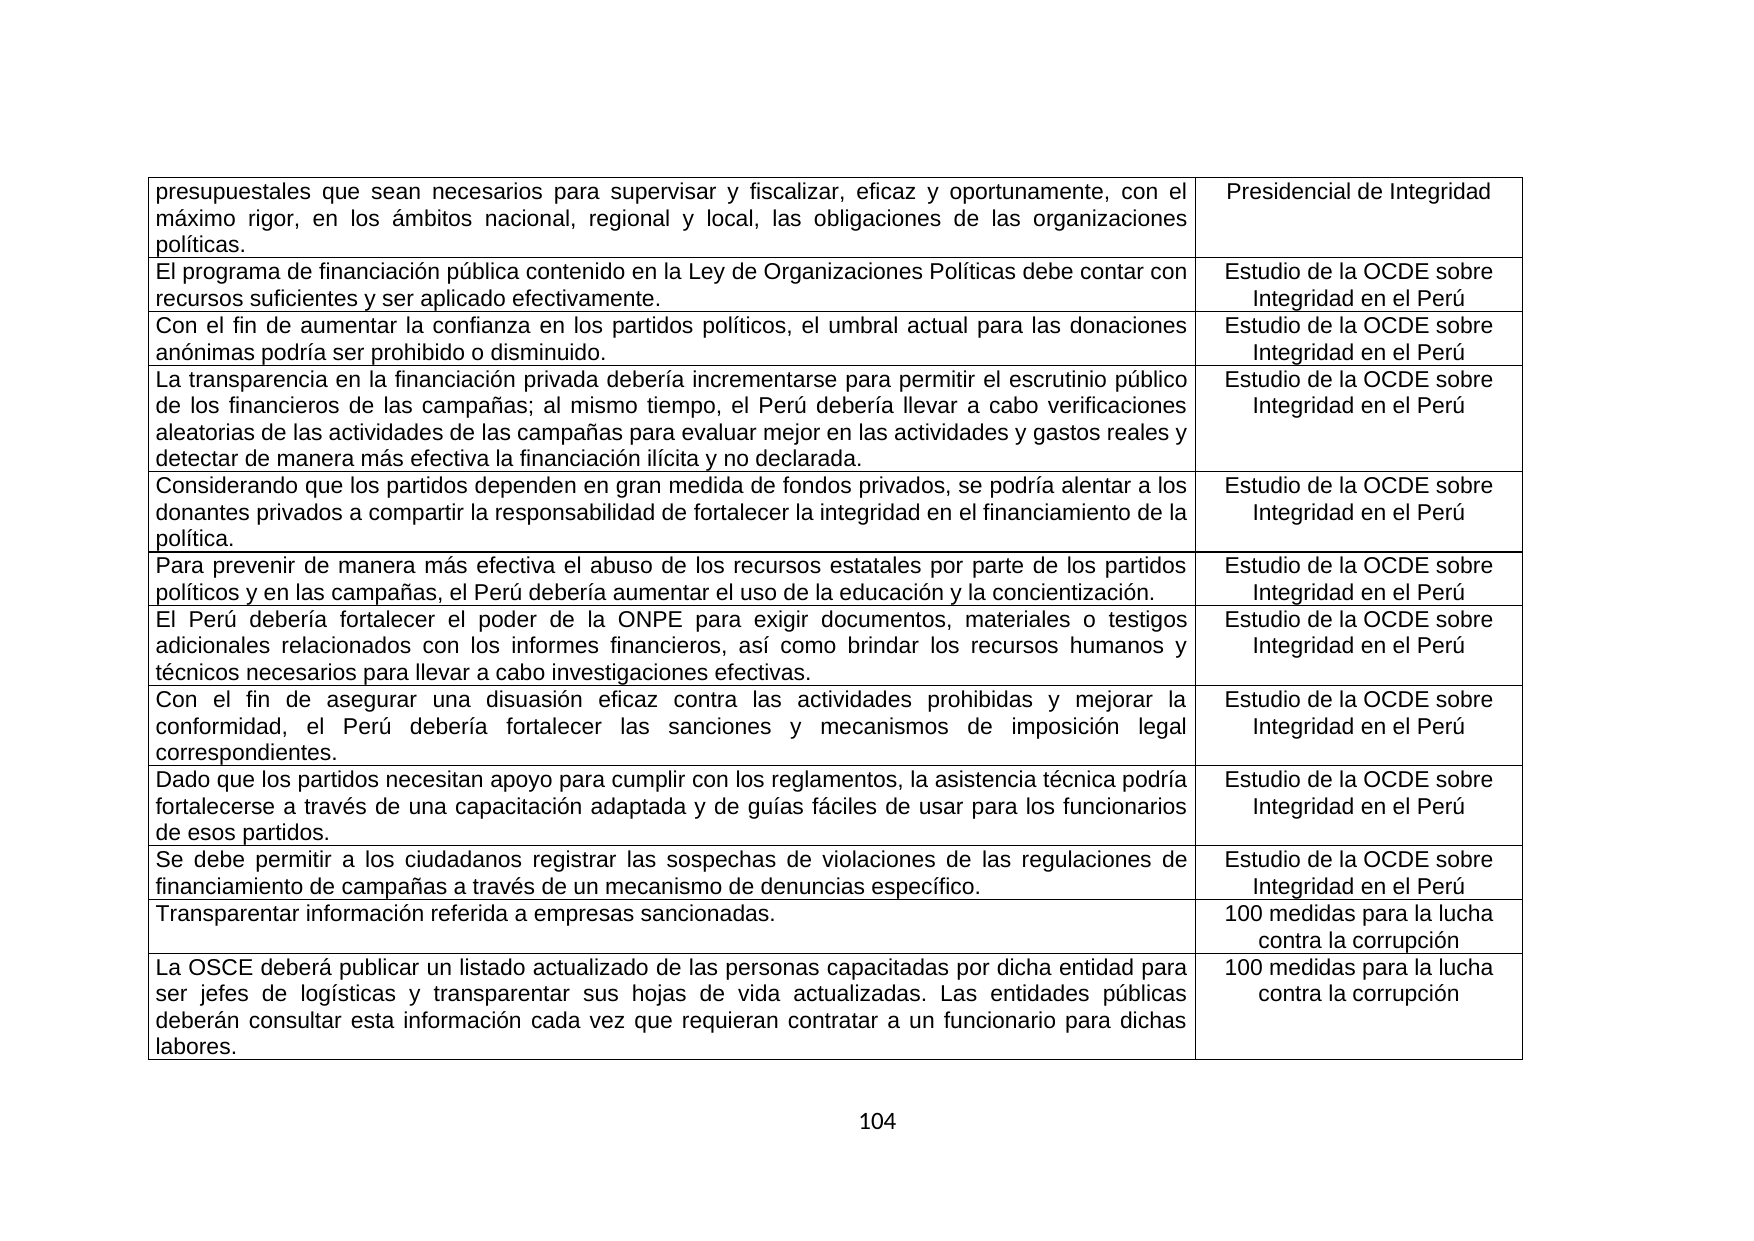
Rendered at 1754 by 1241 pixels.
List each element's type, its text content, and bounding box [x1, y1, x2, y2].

table_cell Estudio de la OCDE sobre Integridad en el Perú [1196, 846, 1522, 899]
table_cell Con el fin de aumentar la confianza en los partidos políticos, el umbral actual para las donaciones anónimas podría ser prohibido o disminuido. [149, 312, 1195, 365]
table_cell Estudio de la OCDE sobre Integridad en el Perú [1196, 766, 1522, 845]
table_cell La transparencia en la financiación privada debería incrementarse para permitir el escrutinio público de los financieros de las campañas; al mismo tiempo, el Perú debería llevar a cabo verificaciones aleatorias de las actividades de las campañas para evaluar mejor en las actividades y gastos reales y detectar de manera más efectiva la financiación ilícita y no declarada. [149, 366, 1195, 471]
table_cell Se debe permitir a los ciudadanos registrar las sospechas de violaciones de las regulaciones de financiamiento de campañas a través de un mecanismo de denuncias específico. [149, 846, 1195, 899]
table_cell Considerando que los partidos dependen en gran medida de fondos privados, se podría alentar a los donantes privados a compartir la responsabilidad de fortalecer la integridad en el financiamiento de la política. [149, 472, 1195, 551]
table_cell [149, 178, 1195, 257]
table_cell Para prevenir de manera más efectiva el abuso de los recursos estatales por parte de los partidos políticos y en las campañas, el Perú debería aumentar el uso de la educación y la concientización. [149, 553, 1195, 605]
table_cell Transparentar información referida a empresas sancionadas. [149, 900, 1195, 953]
table_cell Dado que los partidos necesitan apoyo para cumplir con los reglamentos, la asistencia técnica podría fortalecerse a través de una capacitación adaptada y de guías fáciles de usar para los funcionarios de esos partidos. [149, 766, 1195, 845]
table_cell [1196, 954, 1522, 1059]
table_cell El Perú debería fortalecer el poder de la ONPE para exigir documentos, materiales o testigos adicionales relacionados con los informes financieros, así como brindar los recursos humanos y técnicos necesarios para llevar a cabo investigaciones efectivas. [149, 606, 1195, 685]
table_cell La OSCE deberá publicar un listado actualizado de las personas capacitadas por dicha entidad para ser jefes de logísticas y transparentar sus hojas de vida actualizadas. Las entidades públicas deberán consultar esta información cada vez que requieran contratar a un funcionario para dichas labores. [149, 954, 1195, 1059]
table_cell Estudio de la OCDE sobre Integridad en el Perú [1196, 312, 1522, 365]
table_cell Estudio de la OCDE sobre Integridad en el Perú [1196, 553, 1522, 605]
table_cell Estudio de la OCDE sobre Integridad en el Perú [1196, 606, 1522, 685]
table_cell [1196, 178, 1522, 257]
table_cell El programa de financiación pública contenido en la Ley de Organizaciones Políticas debe contar con recursos suficientes y ser aplicado efectivamente. [149, 258, 1195, 311]
table_cell Estudio de la OCDE sobre Integridad en el Perú [1196, 366, 1522, 471]
table_cell 100 medidas para la lucha contra la corrupción [1196, 900, 1522, 953]
table_cell Estudio de la OCDE sobre Integridad en el Perú [1196, 472, 1522, 551]
table_cell Estudio de la OCDE sobre Integridad en el Perú [1196, 686, 1522, 765]
table_cell Estudio de la OCDE sobre Integridad en el Perú [1196, 258, 1522, 311]
table_cell Con el fin de asegurar una disuasión eficaz contra las actividades prohibidas y mejorar la conformidad, el Perú debería fortalecer las sanciones y mecanismos de imposición legal correspondientes. [149, 686, 1195, 765]
